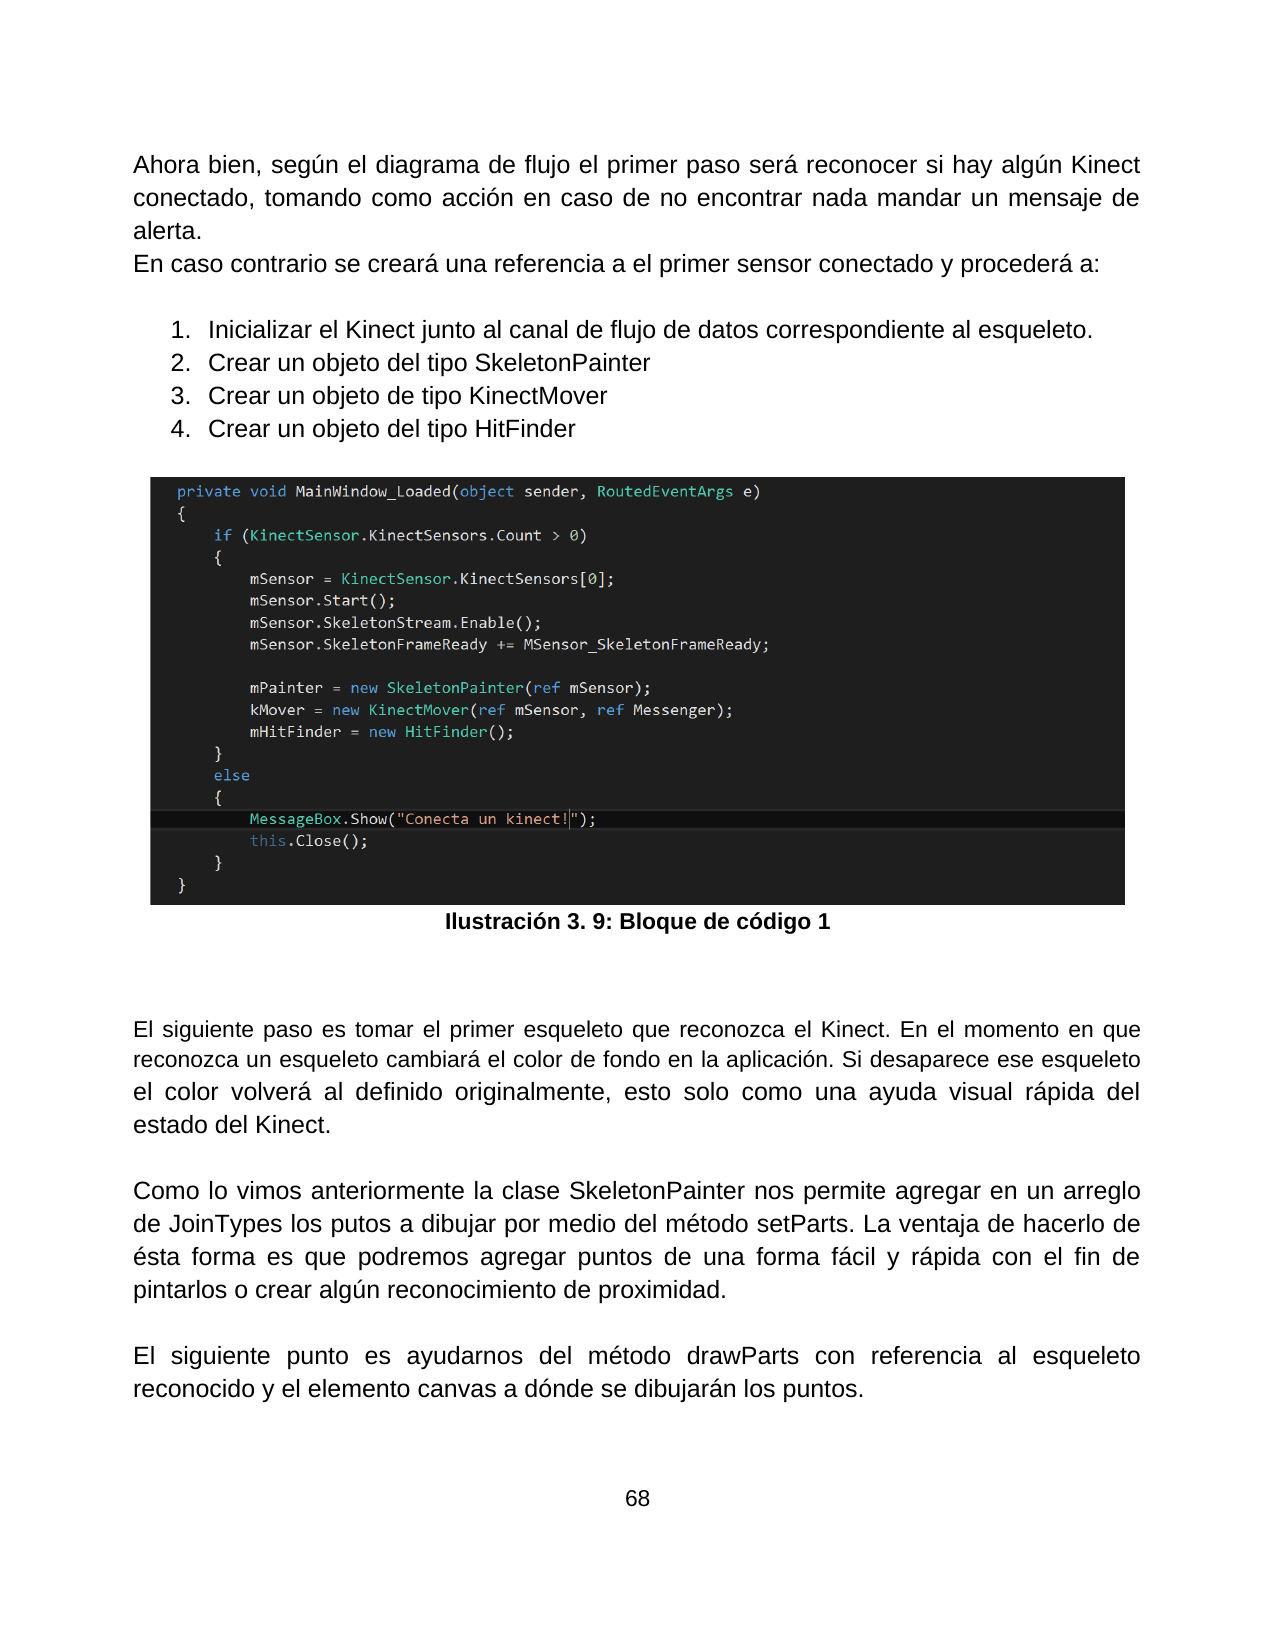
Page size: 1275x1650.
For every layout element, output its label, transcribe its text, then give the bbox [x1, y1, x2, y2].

list Crear un objeto de tipo KinectMover [170, 381, 1142, 410]
text El siguiente punto es ayudarnos del método drawParts con referencia al esqueleto reconocido y el elemento canvas a dónde se dibujarán los puntos. [133, 1341, 1142, 1403]
text En caso contrario se creará una referencia a el primer sensor conectado y procederá a: [133, 249, 1142, 278]
text El siguiente paso es tomar el primer esqueleto que reconozca el Kinect. En el momento en que reconozca un esqueleto cambiará el color de fondo en la aplicación. Si desaparece ese esqueleto el color volverá al definido originalmente, esto solo como una ayuda visual rápida del estado del Kinect. [133, 1016, 1142, 1138]
list Crear un objeto del tipo HitFinder [170, 414, 1142, 443]
text Como lo vimos anteriormente la clase SkeletonPainter nos permite agregar en un arreglo de JoinTypes los putos a dibujar por medio del método setParts. La ventaja de hacerlo de ésta forma es que podremos agregar puntos de una forma fácil y rápida con el fin de pintarlos o crear algún reconocimiento de proximidad. [133, 1176, 1142, 1304]
text Ahora bien, según el diagrama de flujo el primer paso será reconocer si hay algún Kinect conectado, tomando como acción en caso de no encontrar nada mandar un mensaje de alerta. [133, 150, 1142, 245]
picture [150, 477, 1125, 905]
list Inicializar el Kinect junto al canal de flujo de datos correspondiente al esqueleto. [170, 315, 1142, 344]
list Crear un objeto del tipo SkeletonPainter [170, 348, 1142, 377]
text Ilustración 3. 9: Bloque de código 1 [133, 908, 1142, 935]
